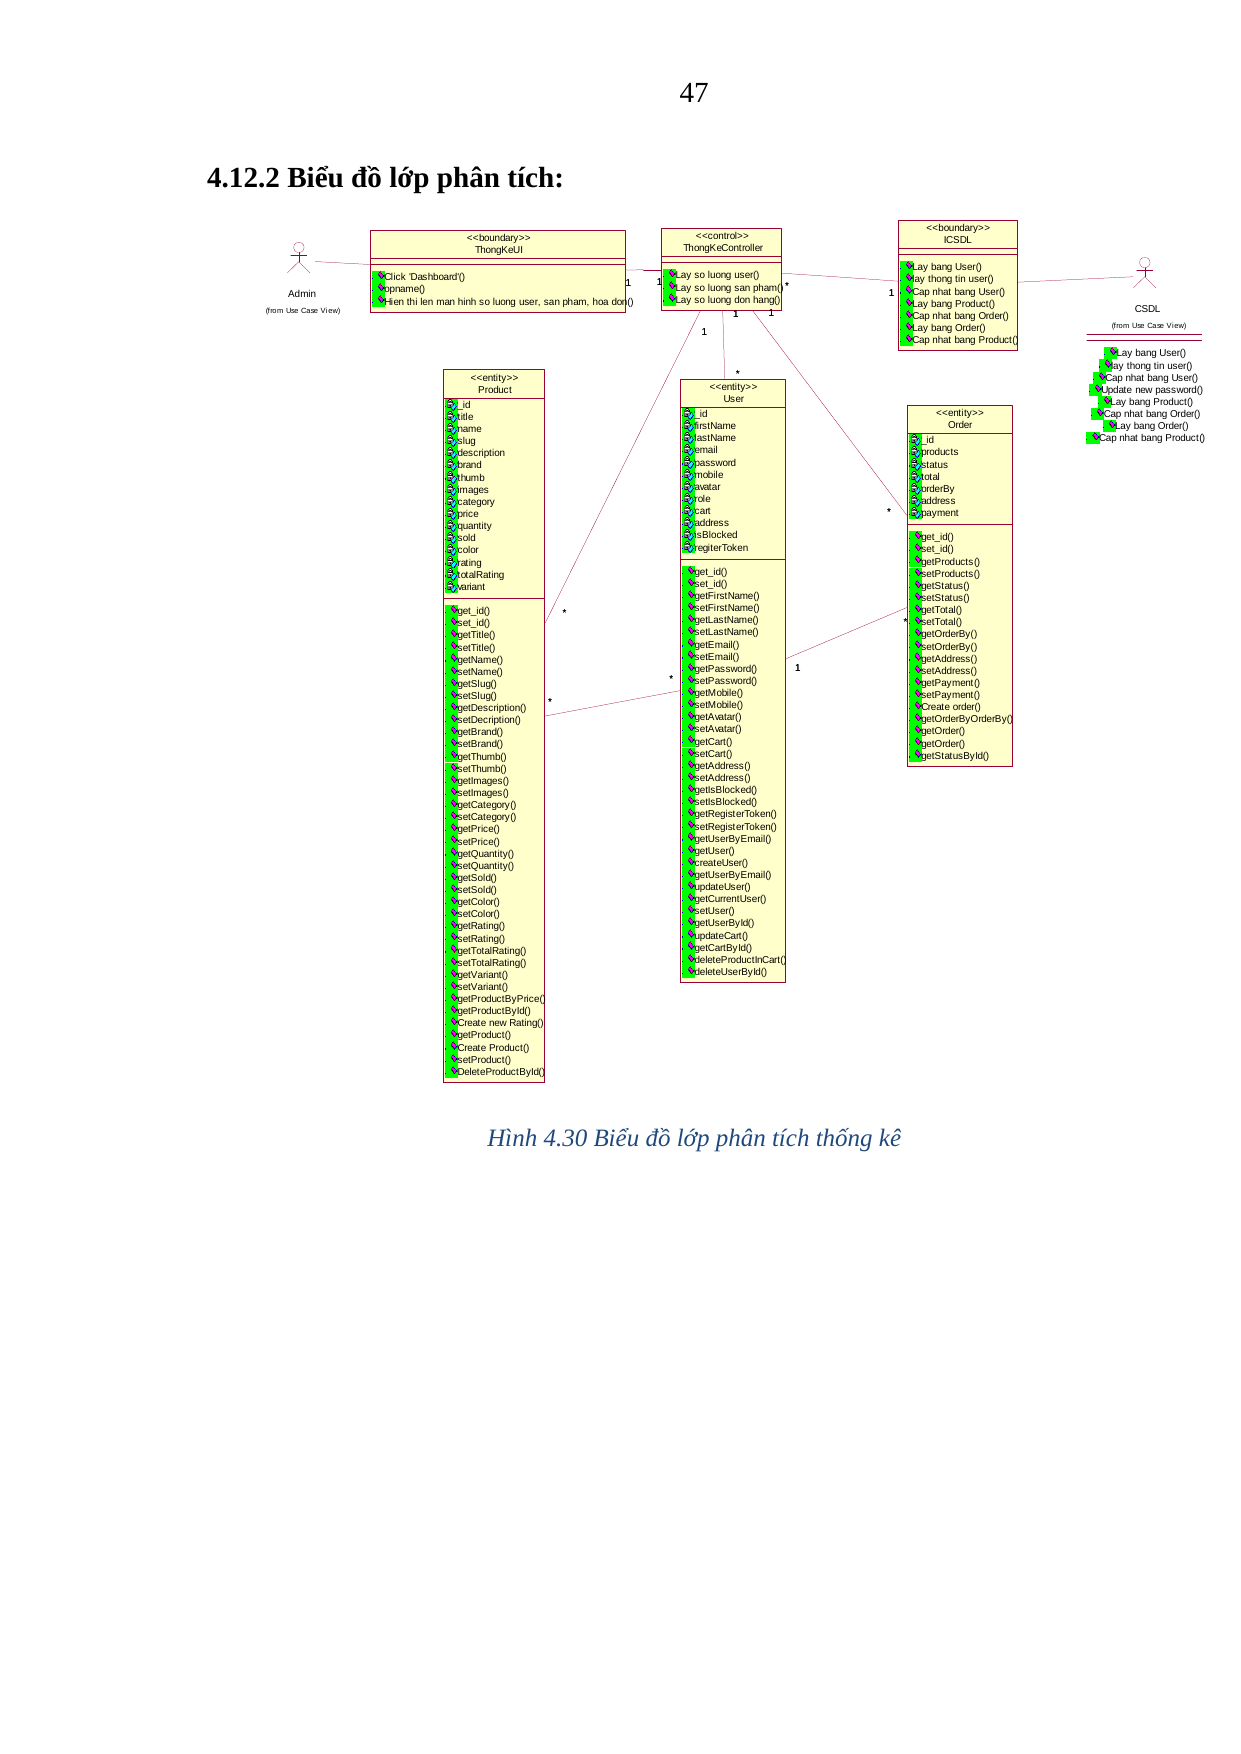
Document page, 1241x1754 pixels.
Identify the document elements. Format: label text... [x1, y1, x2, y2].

subtitle Biểu đồ lớp phân tích: [207, 160, 1122, 194]
